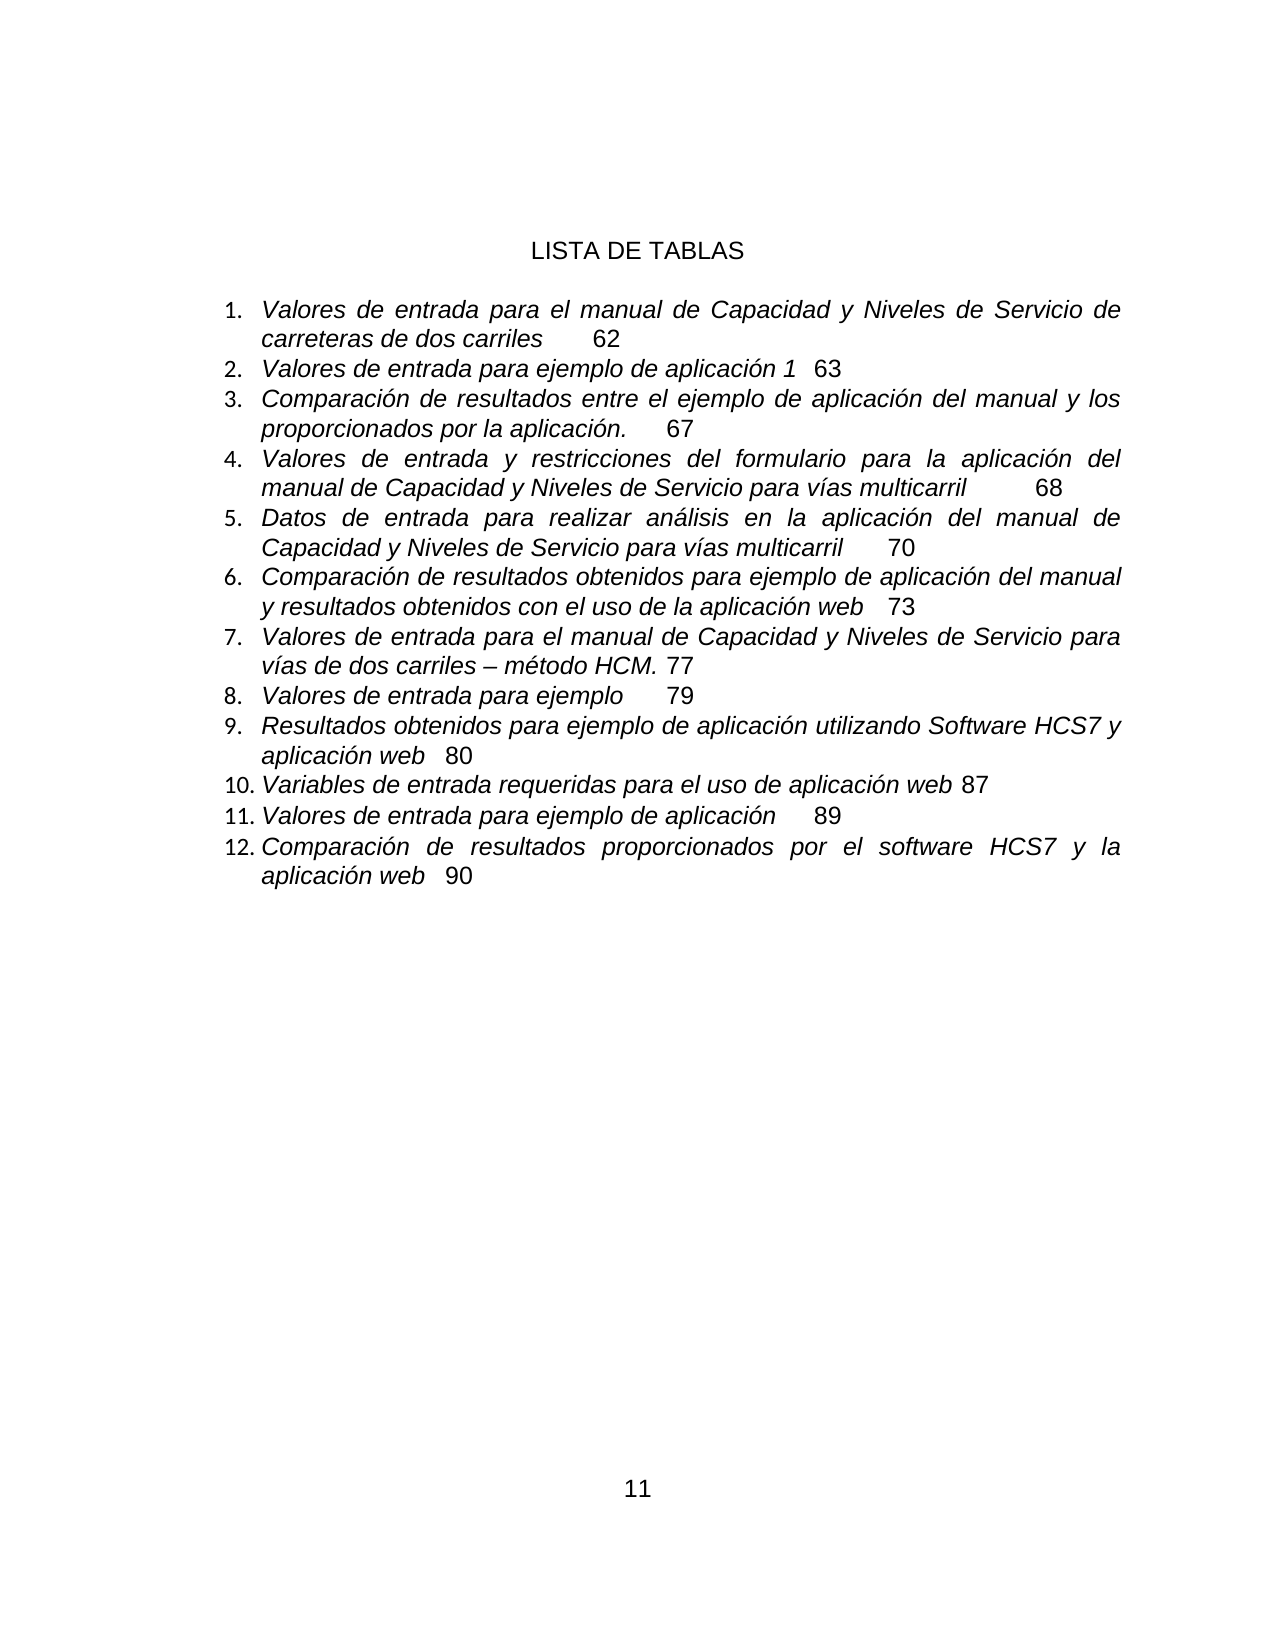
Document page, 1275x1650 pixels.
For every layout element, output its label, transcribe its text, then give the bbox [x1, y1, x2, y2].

list Comparación de resultados proporcionados por el software HCS7 y la aplicación web 90 [224, 831, 1125, 890]
list Resultados obtenidos para ejemplo de aplicación utilizando Software HCS7 y aplicación web 80 [224, 710, 1125, 770]
list Valores de entrada para ejemplo de aplicación 89 [224, 800, 1125, 831]
list Valores de entrada para el manual de Capacidad y Niveles de Servicio para vías de dos carriles – método HCM. 77 [224, 621, 1125, 680]
text LISTA DE TABLAS [150, 236, 1125, 265]
list Variables de entrada requeridas para el uso de aplicación web 87 [224, 770, 1125, 800]
list Comparación de resultados obtenidos para ejemplo de aplicación del manual y resultados obtenidos con el uso de la aplicación web 73 [224, 561, 1125, 621]
list Valores de entrada y restricciones del formulario para la aplicación del manual de Capacidad y Niveles de Servicio para vías multicarril 68 [224, 443, 1125, 502]
list Valores de entrada para ejemplo de aplicación 1 63 [224, 353, 1125, 383]
list Valores de entrada para el manual de Capacidad y Niveles de Servicio de carreteras de dos carriles 62 [224, 294, 1125, 353]
list Comparación de resultados entre el ejemplo de aplicación del manual y los proporcionados por la aplicación. 67 [224, 383, 1125, 443]
list Datos de entrada para realizar análisis en la aplicación del manual de Capacidad y Niveles de Servicio para vías multicarril 70 [224, 502, 1125, 561]
list Valores de entrada para ejemplo 79 [224, 680, 1125, 710]
